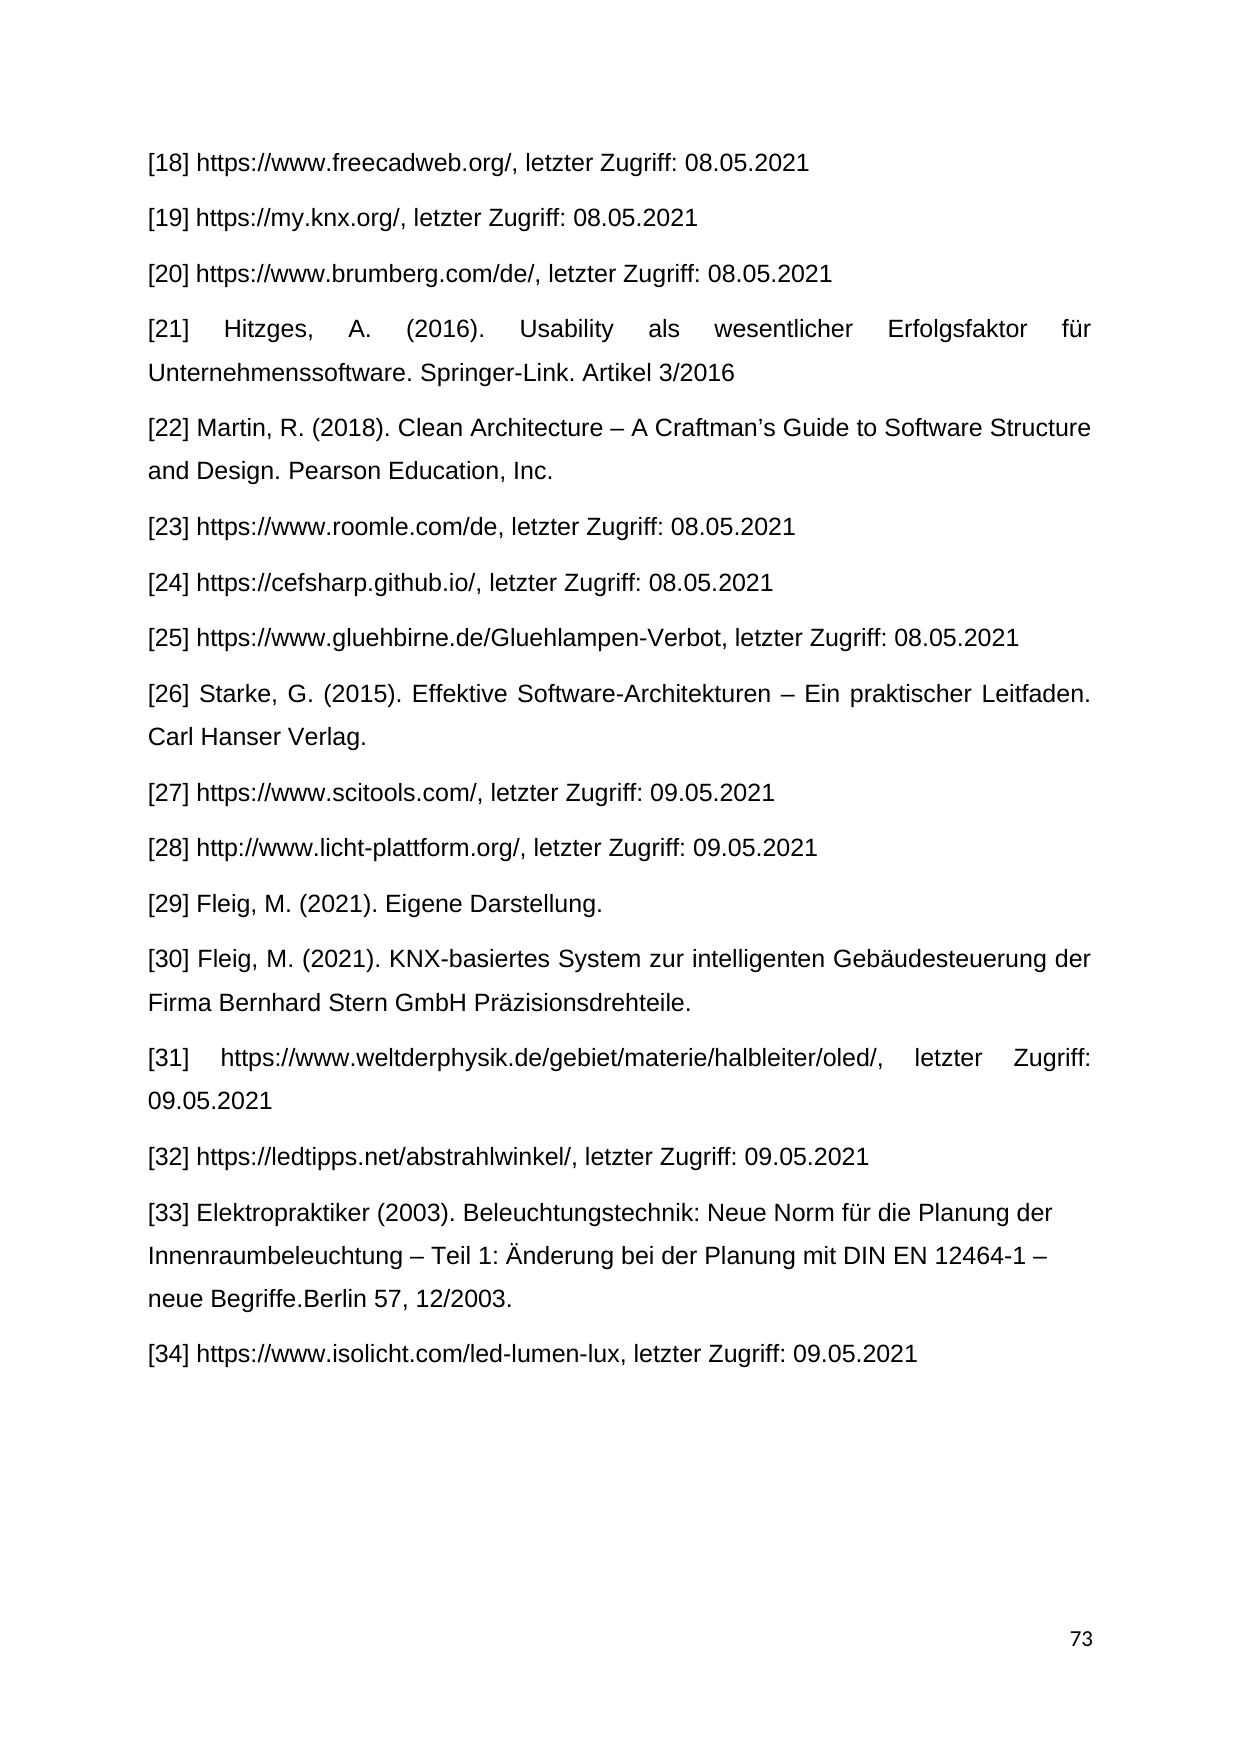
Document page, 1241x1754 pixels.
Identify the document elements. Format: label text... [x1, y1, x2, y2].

text [29] Fleig, M. (2021). Eigene Darstellung. [148, 889, 1093, 918]
text [23] https://www.roomle.com/de, letzter Zugriff: 08.05.2021 [148, 512, 1093, 541]
text [21] Hitzges, A. (2016). Usability als wesentlicher Erfolgsfaktor für Unternehmenssoftware. Springer-Link. Artikel 3/2016 [148, 314, 1093, 386]
text [22] Martin, R. (2018). Clean Architecture – A Craftman’s Guide to Software Structure and Design. Pearson Education, Inc. [148, 413, 1093, 485]
text [33] Elektropraktiker (2003). Beleuchtungstechnik: Neue Norm für die Planung der Innenraumbeleuchtung – Teil 1: Änderung bei der Planung mit DIN EN 12464-1 – neue Begriffe.Berlin 57, 12/2003. [148, 1198, 1093, 1313]
text [25] https://www.gluehbirne.de/Gluehlampen-Verbot, letzter Zugriff: 08.05.2021 [148, 623, 1093, 652]
text [28] http://www.licht-plattform.org/, letzter Zugriff: 09.05.2021 [148, 833, 1093, 862]
text [20] https://www.brumberg.com/de/, letzter Zugriff: 08.05.2021 [148, 259, 1093, 288]
text [31] https://www.weltderphysik.de/gebiet/materie/halbleiter/oled/, letzter Zugriff: 09.05.2021 [148, 1043, 1093, 1115]
text [34] https://www.isolicht.com/led-lumen-lux, letzter Zugriff: 09.05.2021 [148, 1339, 1093, 1368]
text [19] https://my.knx.org/, letzter Zugriff: 08.05.2021 [148, 203, 1093, 232]
text [18] https://www.freecadweb.org/, letzter Zugriff: 08.05.2021 [148, 148, 1093, 176]
text [27] https://www.scitools.com/, letzter Zugriff: 09.05.2021 [148, 778, 1093, 806]
text [32] https://ledtipps.net/abstrahlwinkel/, letzter Zugriff: 09.05.2021 [148, 1142, 1093, 1171]
text [26] Starke, G. (2015). Effektive Software-Architekturen – Ein praktischer Leitfaden. Carl Hanser Verlag. [148, 679, 1093, 751]
text [30] Fleig, M. (2021). KNX-basiertes System zur intelligenten Gebäudesteuerung der Firma Bernhard Stern GmbH Präzisionsdrehteile. [148, 944, 1093, 1016]
text [24] https://cefsharp.github.io/, letzter Zugriff: 08.05.2021 [148, 568, 1093, 596]
